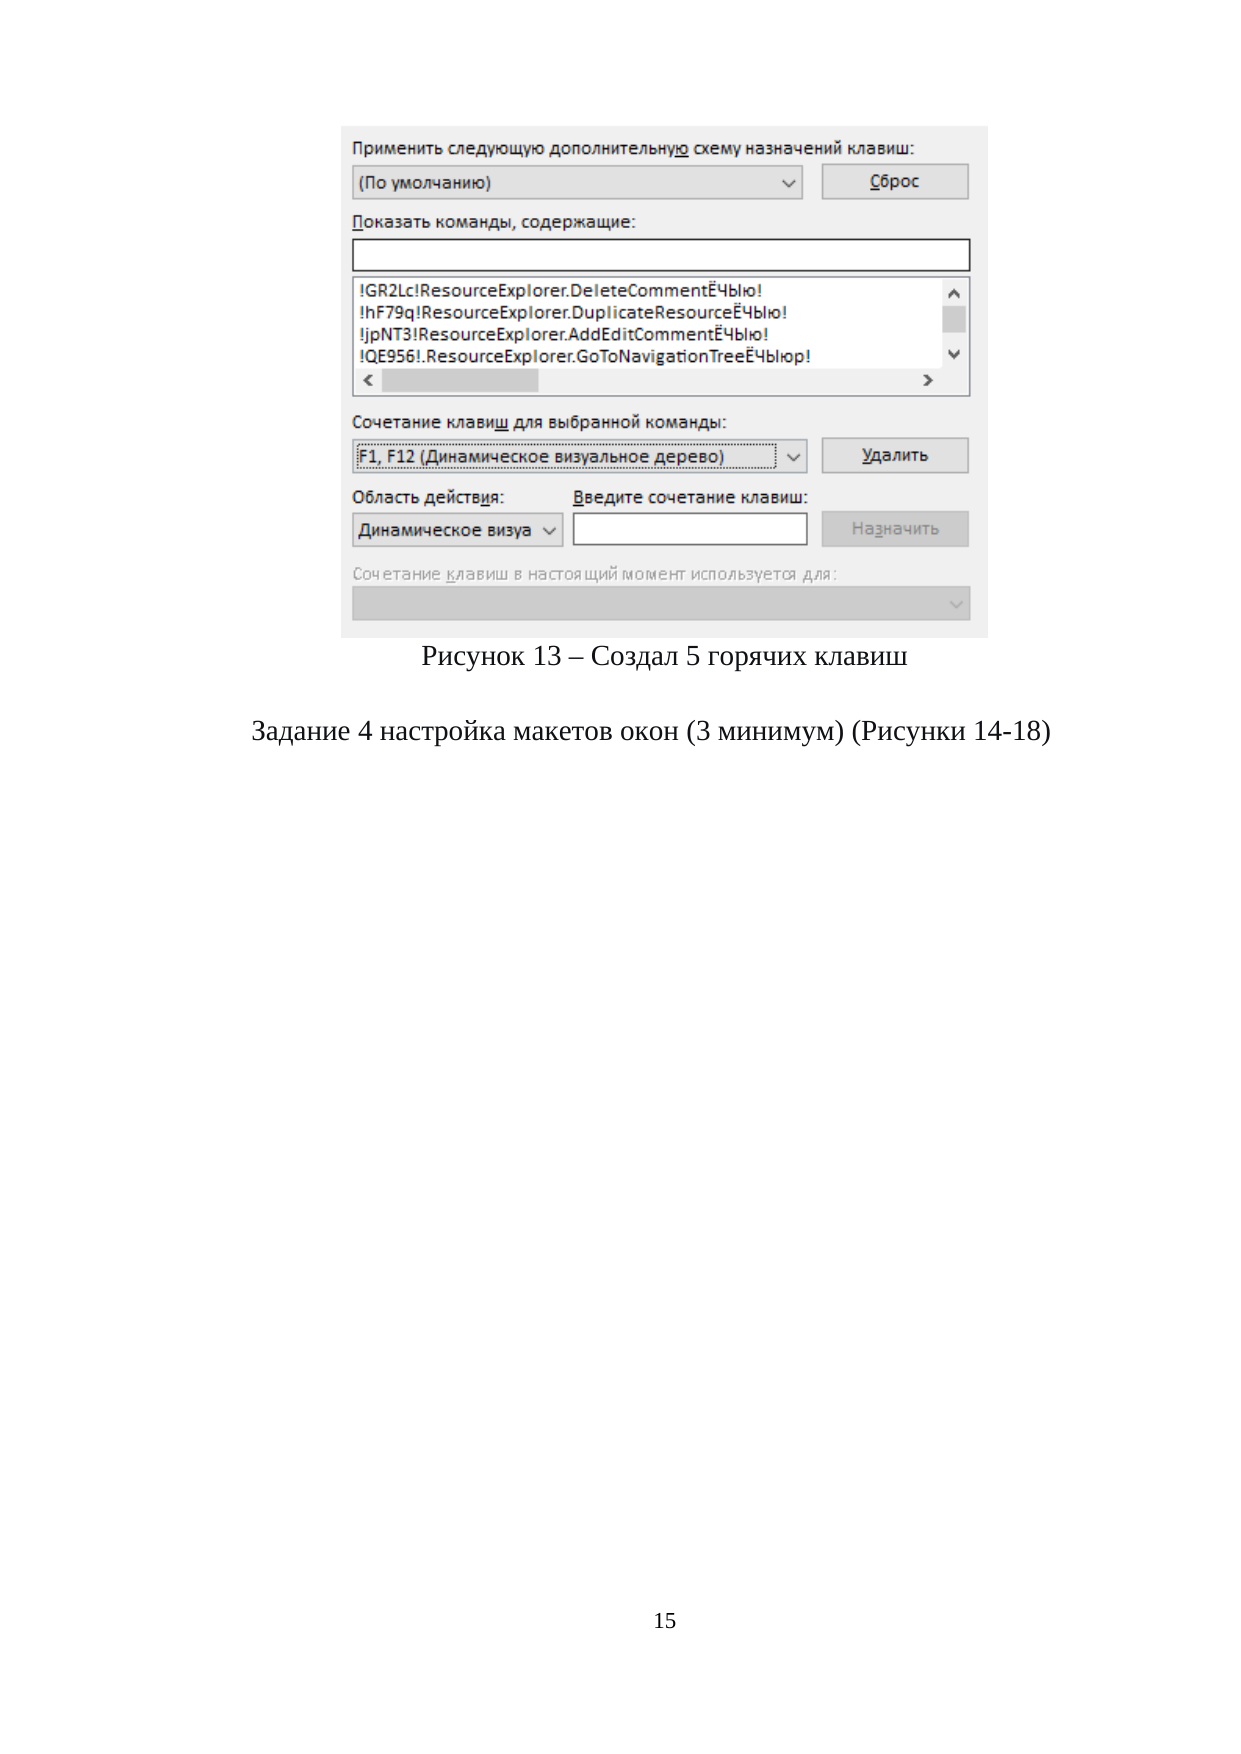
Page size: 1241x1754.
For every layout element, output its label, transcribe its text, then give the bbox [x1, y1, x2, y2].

picture [341, 120, 988, 638]
text Задание 4 настройка макетов окон (3 минимум) (Рисунки 14-18) [177, 713, 1152, 747]
text Рисунок 13 – Создал 5 горячих клавиш [177, 638, 1152, 671]
